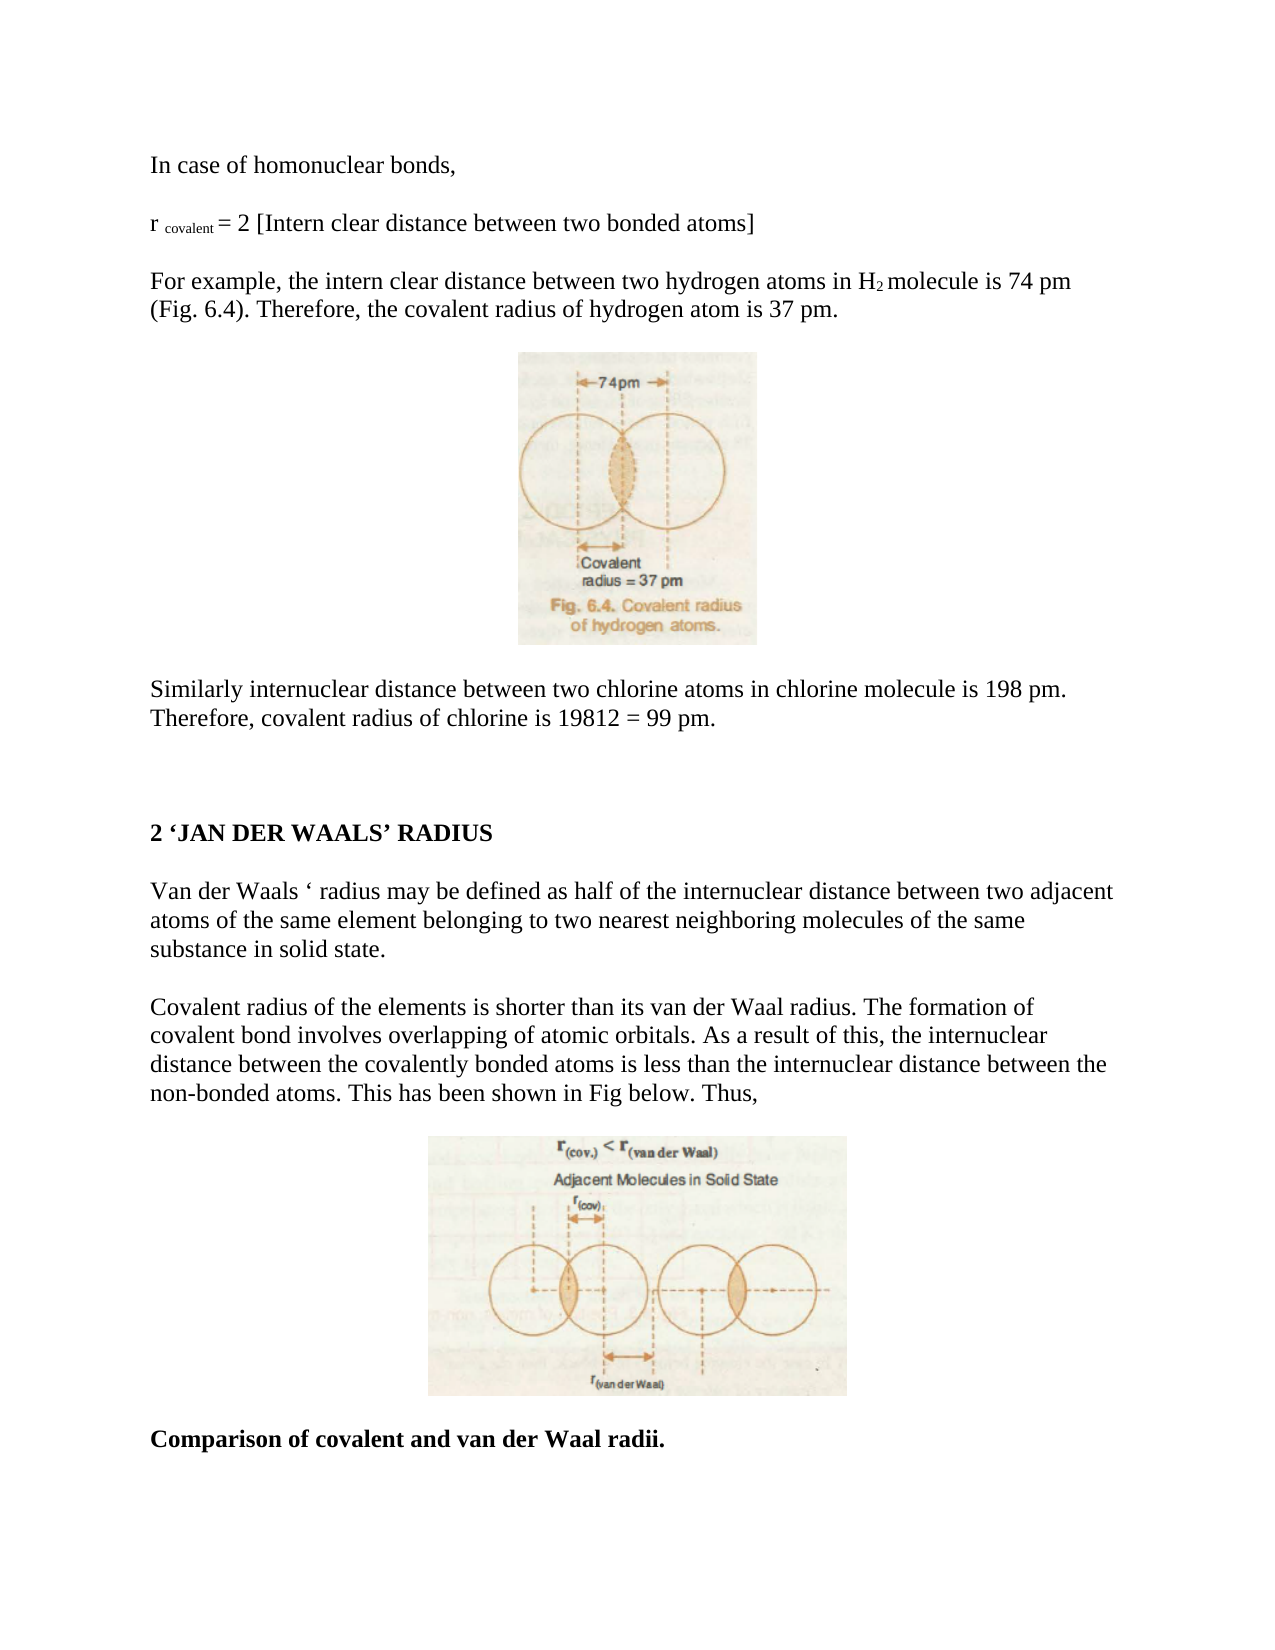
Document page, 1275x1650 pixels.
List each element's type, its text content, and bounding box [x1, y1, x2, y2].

picture [428, 1136, 847, 1396]
picture [518, 352, 758, 645]
text r covalent = 2 [Intern clear distance between two bonded atoms] [150, 208, 1125, 237]
text Covalent radius of the elements is shorter than its van der Waal radius. The formation of covalent bond involves overlapping of atomic orbitals. As a result of this, the internuclear distance between the covalently bonded atoms is less than the internuclear distance between the non-bonded atoms. This has been shown in Fig below. Thus, [150, 992, 1125, 1107]
text For example, the intern clear distance between two hydrogen atoms in H2 molecule is 74 pm (Fig. 6.4). Therefore, the covalent radius of hydrogen atom is 37 pm. [150, 266, 1125, 323]
text 2 ‘JAN DER WAALS’ RADIUS [150, 818, 1125, 847]
text Van der Waals ‘ radius may be defined as half of the internuclear distance between two adjacent atoms of the same element belonging to two nearest neighboring molecules of the same substance in solid state. [150, 876, 1125, 963]
text In case of homonuclear bonds, [150, 150, 1125, 179]
text Comparison of covalent and van der Waal radii. [150, 1424, 1125, 1453]
text Similarly internuclear distance between two chlorine atoms in chlorine molecule is 198 pm. Therefore, covalent radius of chlorine is 19812 = 99 pm. [150, 674, 1125, 731]
